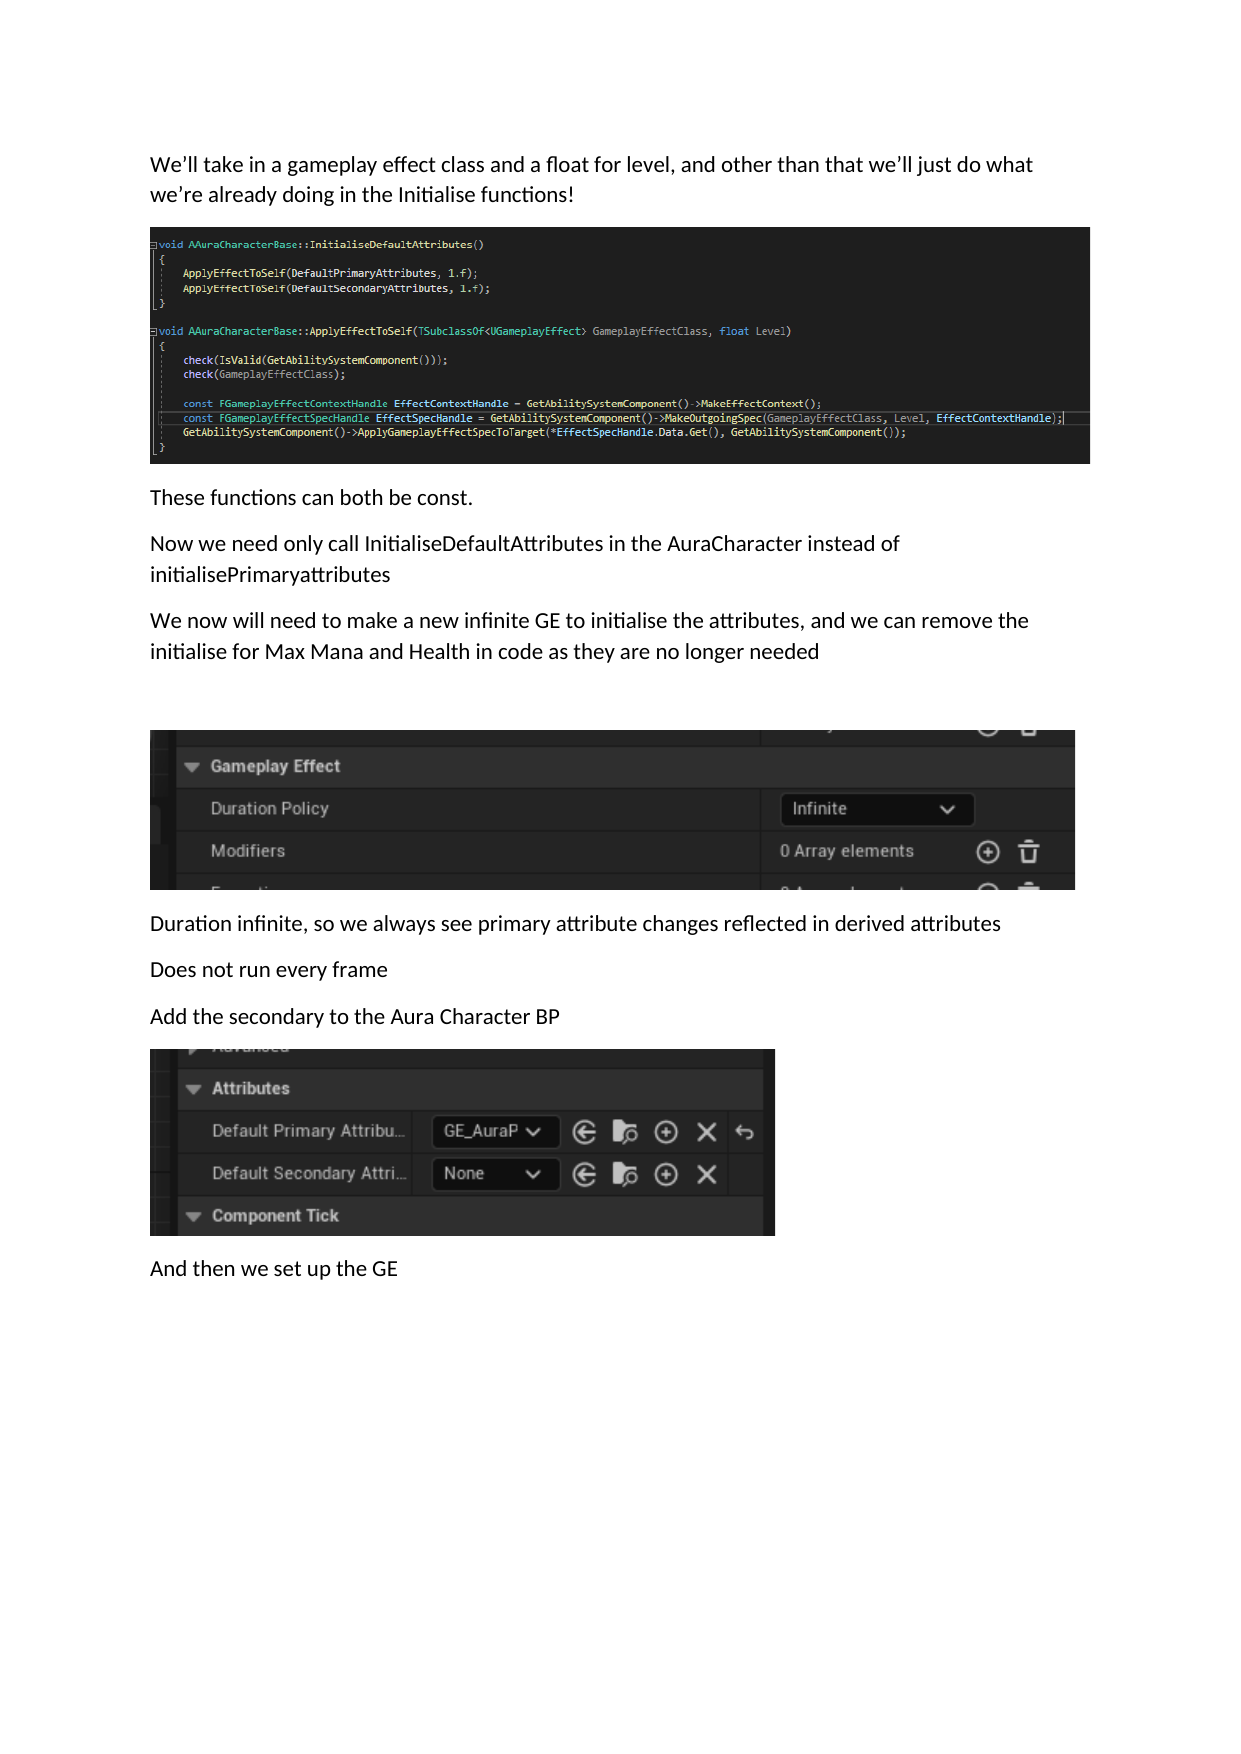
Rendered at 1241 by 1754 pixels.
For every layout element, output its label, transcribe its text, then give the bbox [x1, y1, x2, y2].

text Does not run every frame [150, 956, 1090, 984]
text Now we need only call InitialiseDefaultAttributes in the AuraCharacter instead of initialisePrimaryattributes [150, 529, 1090, 588]
picture [150, 1049, 775, 1236]
text Duration infinite, so we always see primary attribute changes reflected in derived attributes [150, 909, 1090, 937]
text And then we set up the GE [150, 1254, 1090, 1282]
text These functions can both be const. [150, 483, 1090, 511]
text Add the secondary to the Aura Character BP [150, 1002, 1090, 1031]
text We’ll take in a gameplay effect class and a float for level, and other than that we’ll just do what we’re already doing in the Initialise functions! [150, 150, 1090, 208]
picture [150, 227, 1091, 464]
picture [150, 730, 1075, 890]
text We now will need to make a new infinite GE to initialise the attributes, and we can remove the initialise for Max Mana and Health in code as they are no longer needed [150, 607, 1090, 665]
